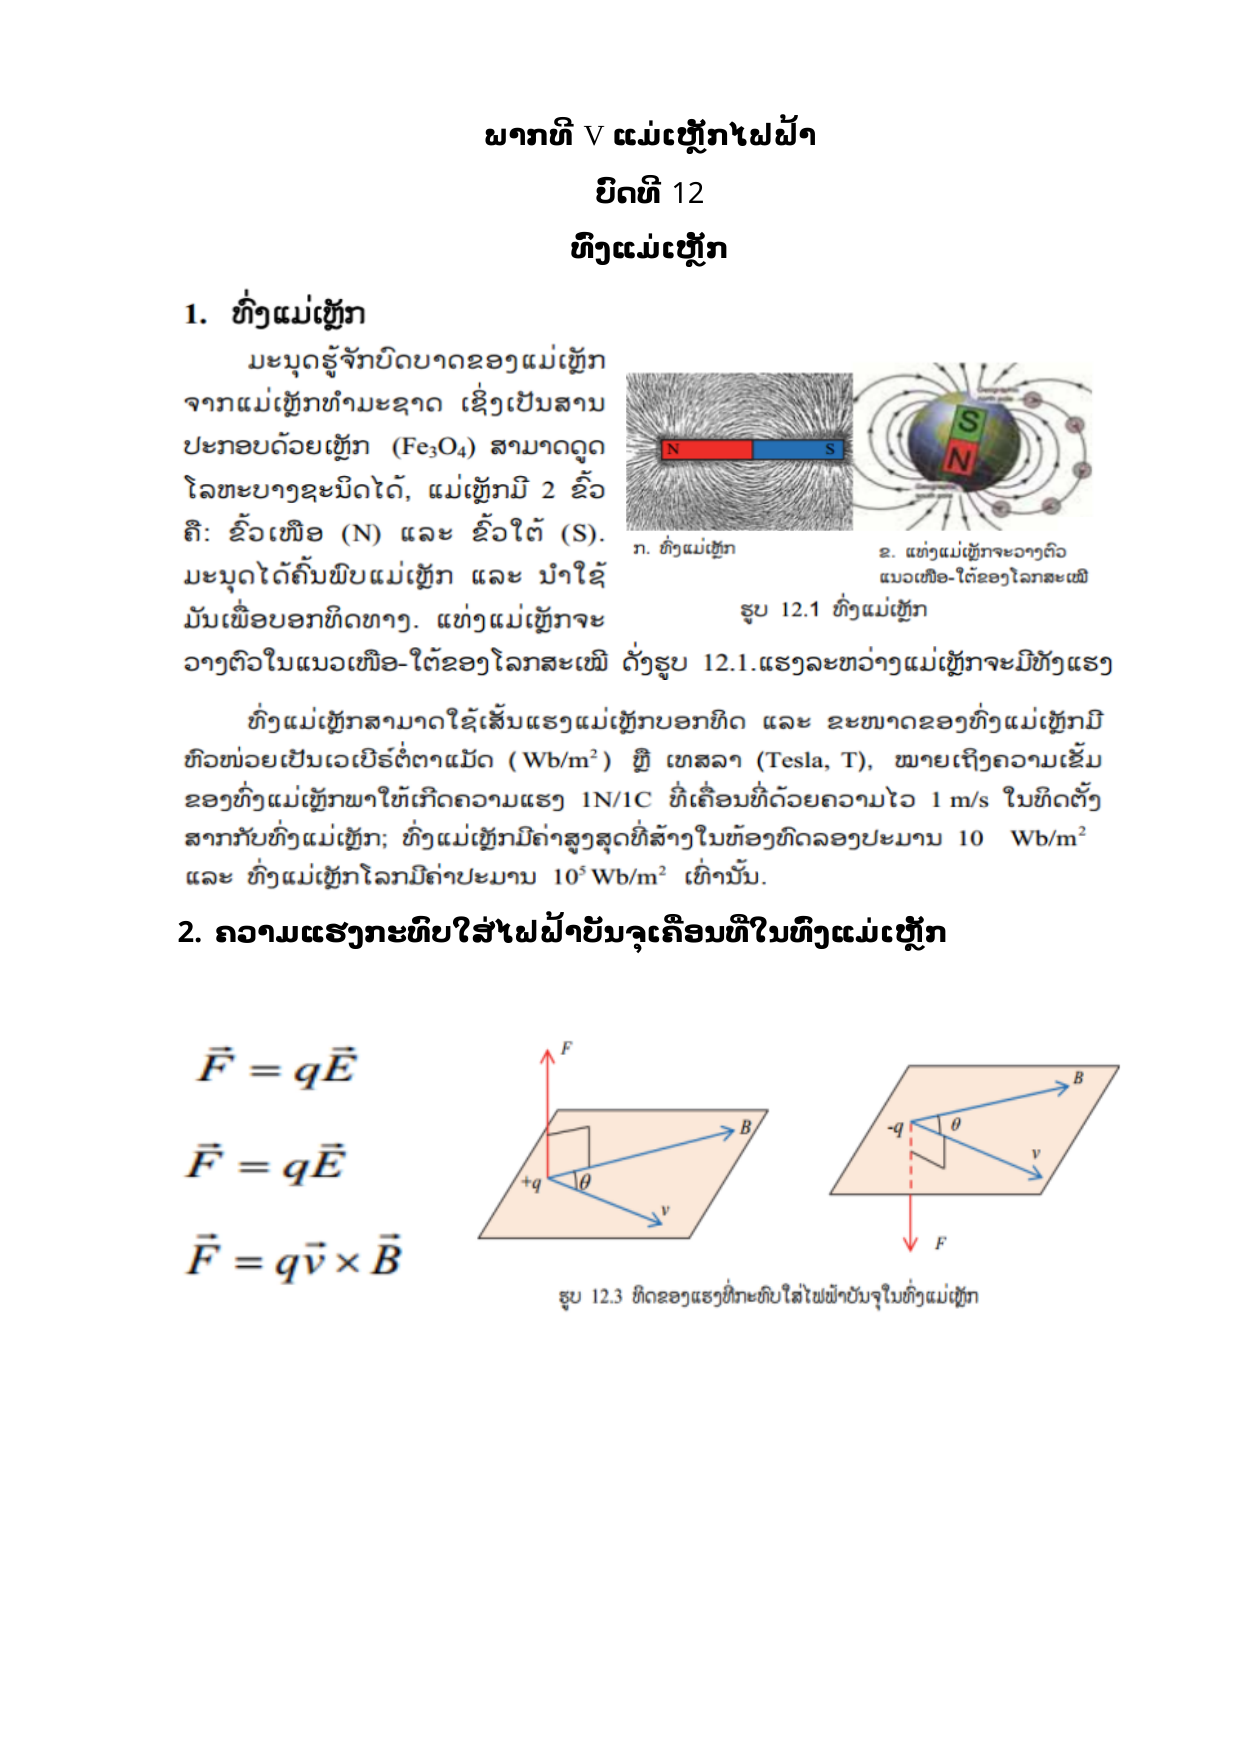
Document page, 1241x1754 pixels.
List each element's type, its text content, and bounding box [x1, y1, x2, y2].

picture [473, 1033, 1121, 1319]
text ບົດທີ 12 [177, 172, 1122, 212]
picture [177, 285, 1114, 680]
text ພາກທີ V ແມ່ເຫຼັກໄຟຟ້າ [177, 118, 1122, 152]
picture [177, 1119, 389, 1196]
picture [177, 699, 1113, 892]
list ຄວາມແຮງກະທົບໃສ່ໄຟຟ້າບັນຈຸເຄື່ອນທີ່ໃນທົ່ງແມ່ເຫຼັກ [177, 911, 1122, 951]
text ທົ່ງແມ່ເຫຼັກ [177, 232, 1122, 266]
picture [177, 1215, 414, 1293]
picture [177, 1019, 456, 1100]
